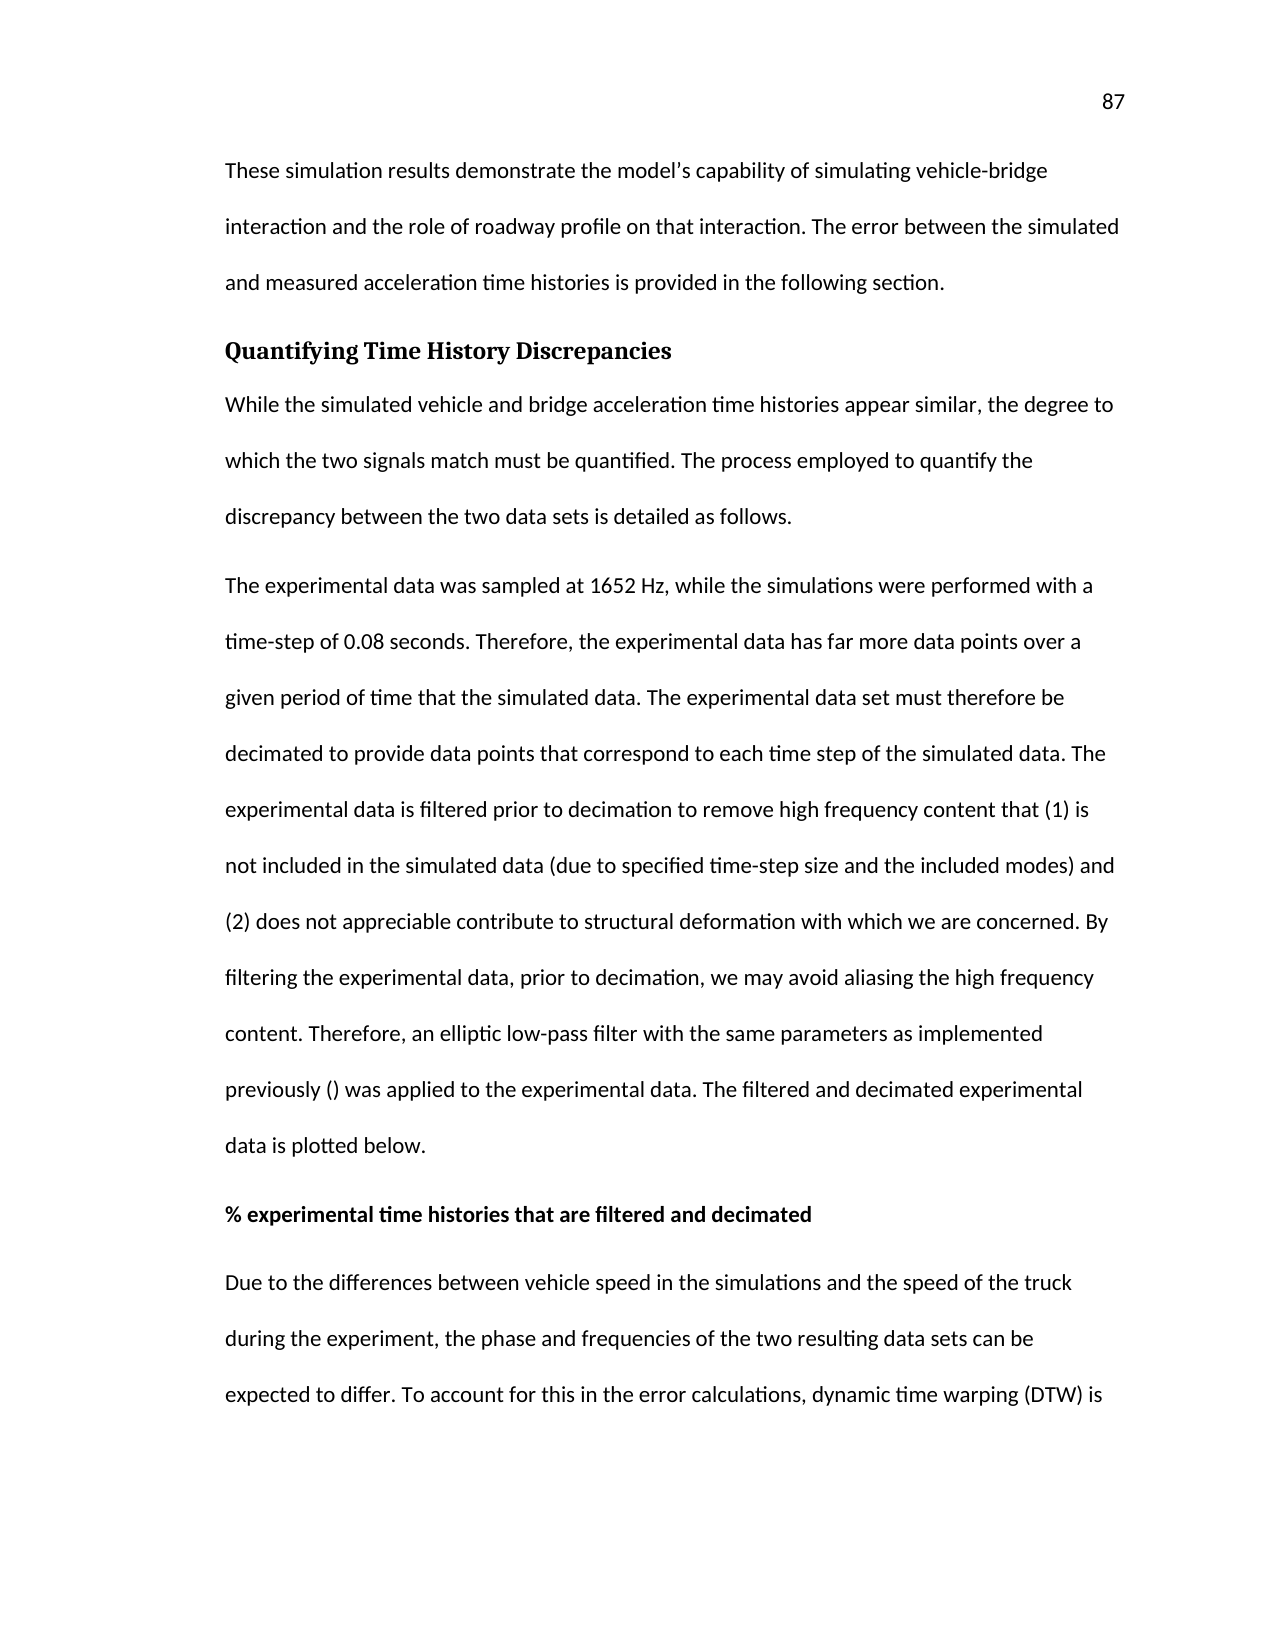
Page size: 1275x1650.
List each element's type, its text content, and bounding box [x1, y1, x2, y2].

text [225, 1268, 1125, 1409]
subtitle Quantifying Time History Discrepancies [225, 337, 1125, 365]
text While the simulated vehicle and bridge acceleration time histories appear similar, the degree to which the two signals match must be quantified. The process employed to quantify the discrepancy between the two data sets is detailed as follows. [225, 390, 1125, 531]
text % experimental time histories that are filtered and decimated [225, 1200, 1125, 1228]
text The experimental data was sampled at 1652 Hz, while the simulations were performed with a time-step of 0.08 seconds. Therefore, the experimental data has far more data points over a given period of time that the simulated data. The experimental data set must therefore be decimated to provide data points that correspond to each time step of the simulated data. The experimental data is filtered prior to decimation to remove high frequency content that (1) is not included in the simulated data (due to specified time-step size and the included modes) and (2) does not appreciable contribute to structural deformation with which we are concerned. By filtering the experimental data, prior to decimation, we may avoid aliasing the high frequency content. Therefore, an elliptic low-pass filter with the same parameters as implemented previously () was applied to the experimental data. The filtered and decimated experimental data is plotted below. [225, 571, 1125, 1159]
text These simulation results demonstrate the model’s capability of simulating vehicle-bridge interaction and the role of roadway profile on that interaction. The error between the simulated and measured acceleration time histories is provided in the following section. [225, 156, 1125, 296]
